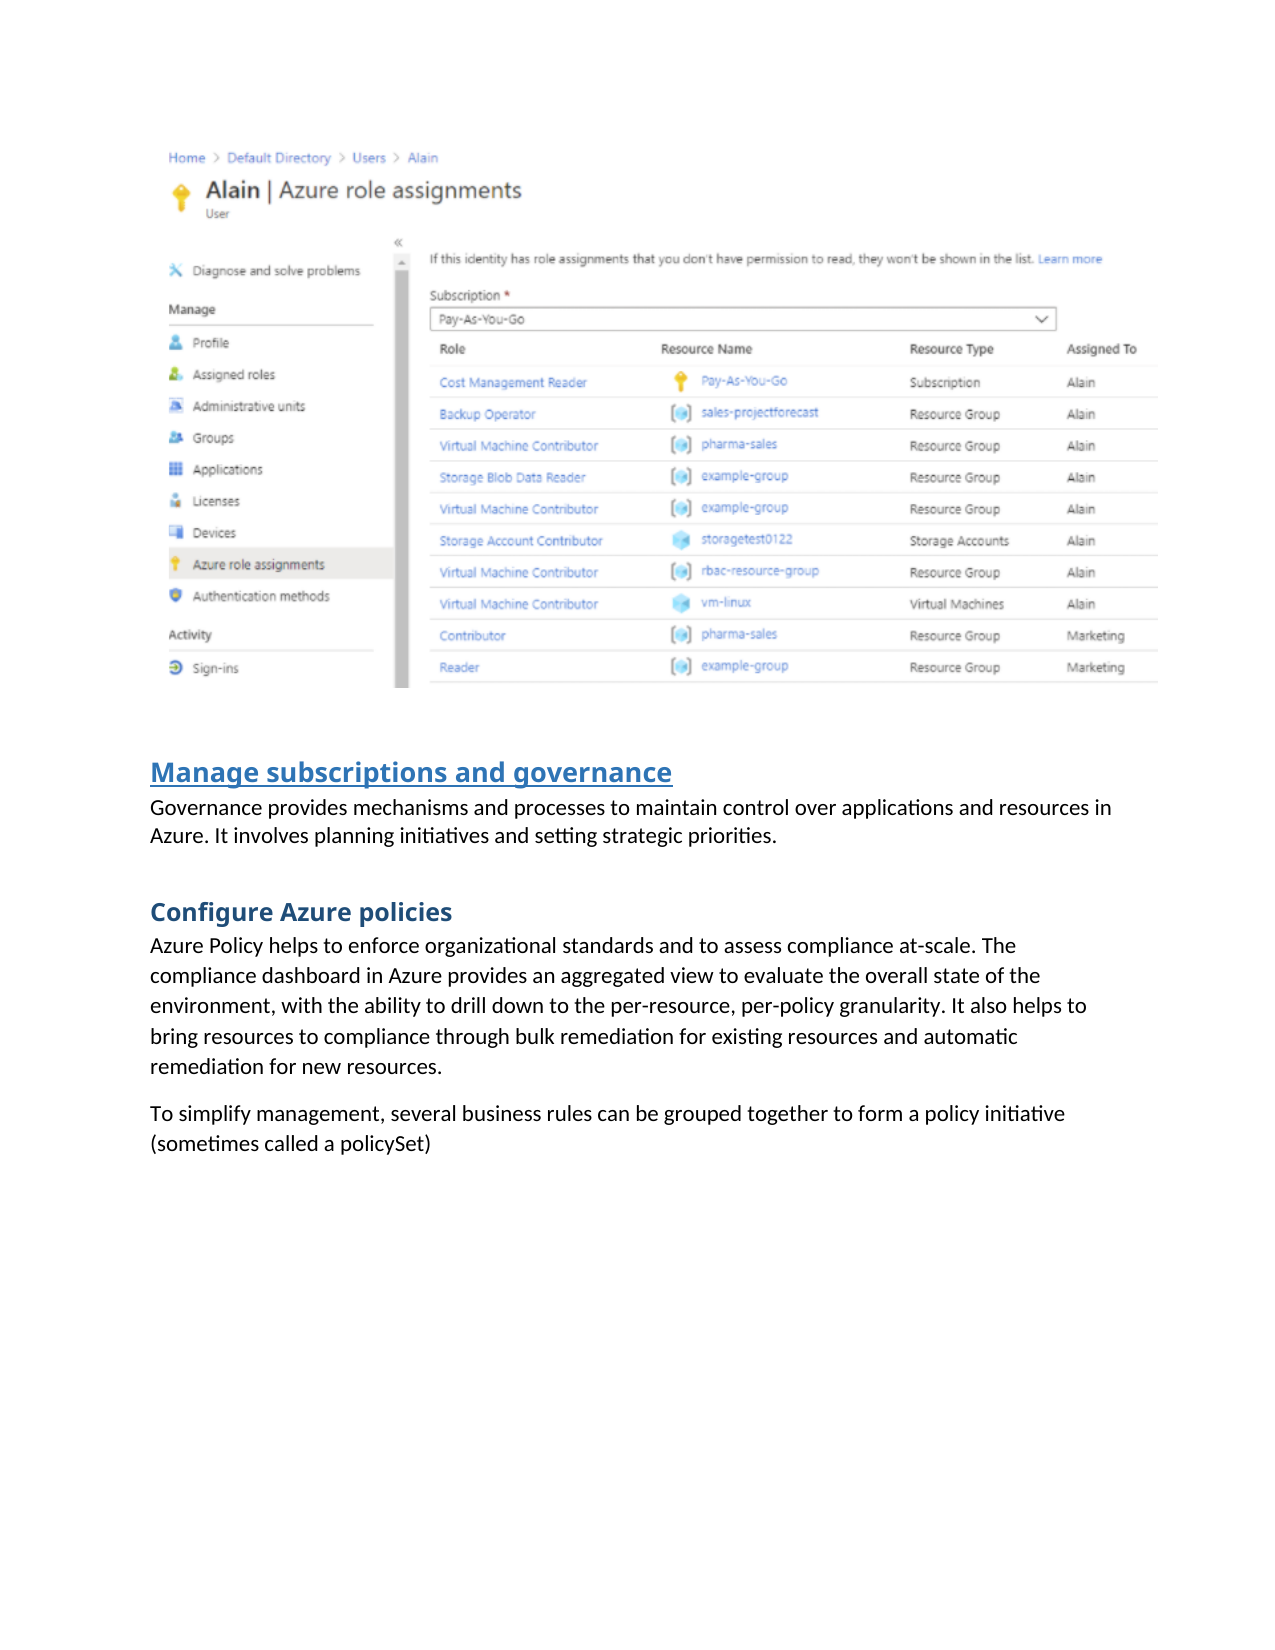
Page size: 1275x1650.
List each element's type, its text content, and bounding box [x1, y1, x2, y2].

text To simplify management, several business rules can be grouped together to form a policy initiative (sometimes called a policySet) [150, 1099, 1125, 1157]
text Governance provides mechanisms and processes to maintain control over applications and resources in Azure. It involves planning initiatives and setting strategic priorities. [150, 793, 1125, 849]
subtitle Manage subscriptions and governance [150, 753, 1125, 790]
text Azure Policy helps to enforce organizational standards and to assess compliance at-scale. The compliance dashboard in Azure provides an aggregated view to evaluate the overall state of the environment, with the ability to drill down to the per-resource, per-policy granularity. It also helps to bring resources to compliance through bulk remediation for existing resources and automatic remediation for new resources. [150, 931, 1125, 1080]
subtitle Configure Azure policies [150, 894, 1125, 928]
